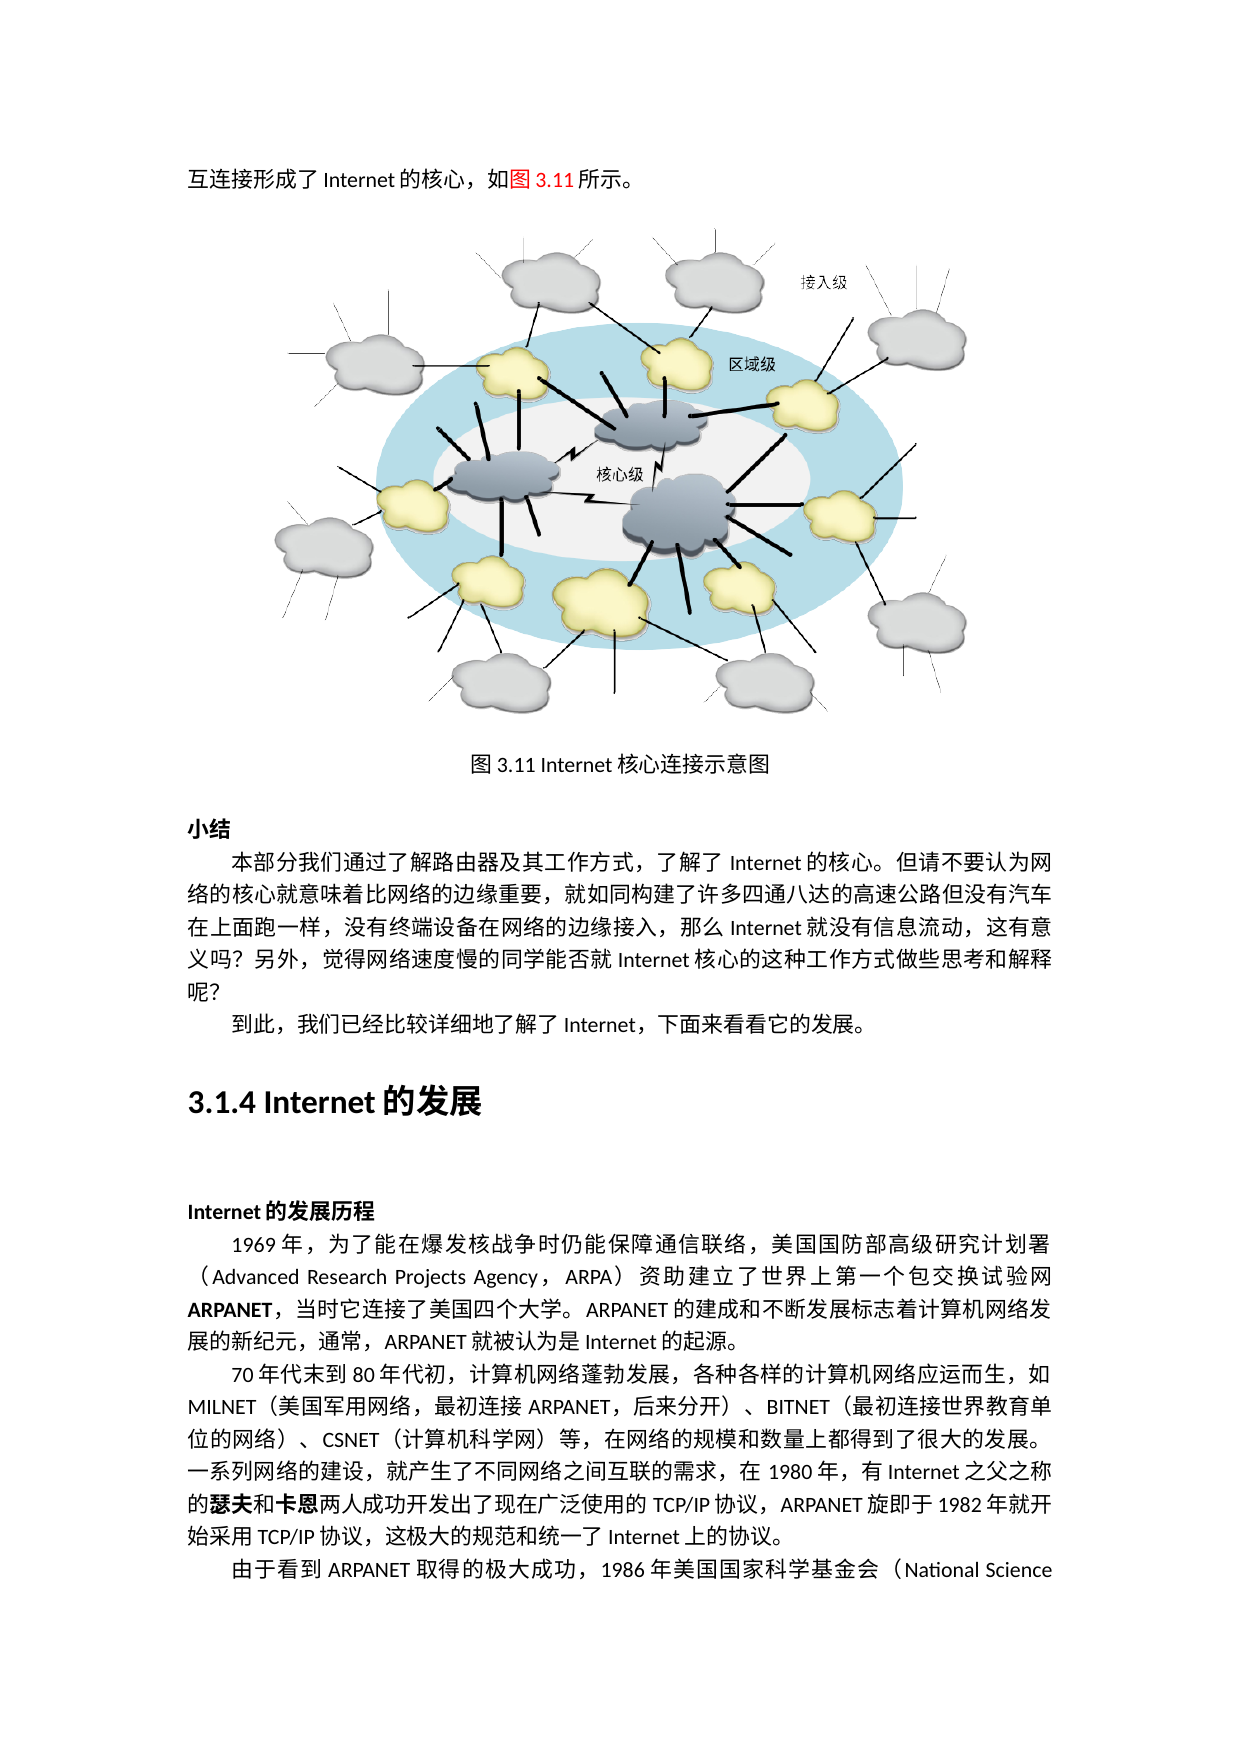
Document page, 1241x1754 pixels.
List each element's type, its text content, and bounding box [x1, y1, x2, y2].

text 70年代末到80年代初，计算机网络蓬勃发展，各种各样的计算机网络应运而生，如MILNET（美国军用网络，最初连接ARPANET，后来分开）、BITNET（最初连接世界教育单位的网络）、CSNET（计算机科学网）等，在网络的规模和数量上都得到了很大的发展。一系列网络的建设，就产生了不同网络之间互联的需求，在1980年，有Internet之父之称的瑟夫和卡恩两人成功开发出了现在广泛使用的TCP/IP协议，ARPANET旋即于1982年就开始采用TCP/IP协议，这极大的规范和统一了Internet上的协议。 [187, 1356, 1053, 1551]
text 1969年，为了能在爆发核战争时仍能保障通信联络，美国国防部高级研究计划署（Advanced Research Projects Agency，ARPA）资助建立了世界上第一个包交换试验网ARPANET，当时它连接了美国四个大学。ARPANET的建成和不断发展标志着计算机网络发展的新纪元，通常，ARPANET就被认为是Internet的起源。 [187, 1226, 1053, 1356]
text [187, 162, 1053, 194]
text Internet的发展历程 [187, 1194, 1053, 1226]
text 图3.11 Internet核心连接示意图 [187, 747, 1053, 779]
text 小结 [187, 812, 1053, 844]
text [187, 1551, 1053, 1584]
subtitle 3.1.4 Internet的发展 [187, 1067, 1053, 1132]
text 本部分我们通过了解路由器及其工作方式，了解了Internet的核心。但请不要认为网络的核心就意味着比网络的边缘重要，就如同构建了许多四通八达的高速公路但没有汽车在上面跑一样，没有终端设备在网络的边缘接入，那么Internet就没有信息流动，这有意义吗？另外，觉得网络速度慢的同学能否就Internet核心的这种工作方式做些思考和解释呢？ [187, 844, 1053, 1007]
text 到此，我们已经比较详细地了解了Internet，下面来看看它的发展。 [187, 1007, 1053, 1039]
